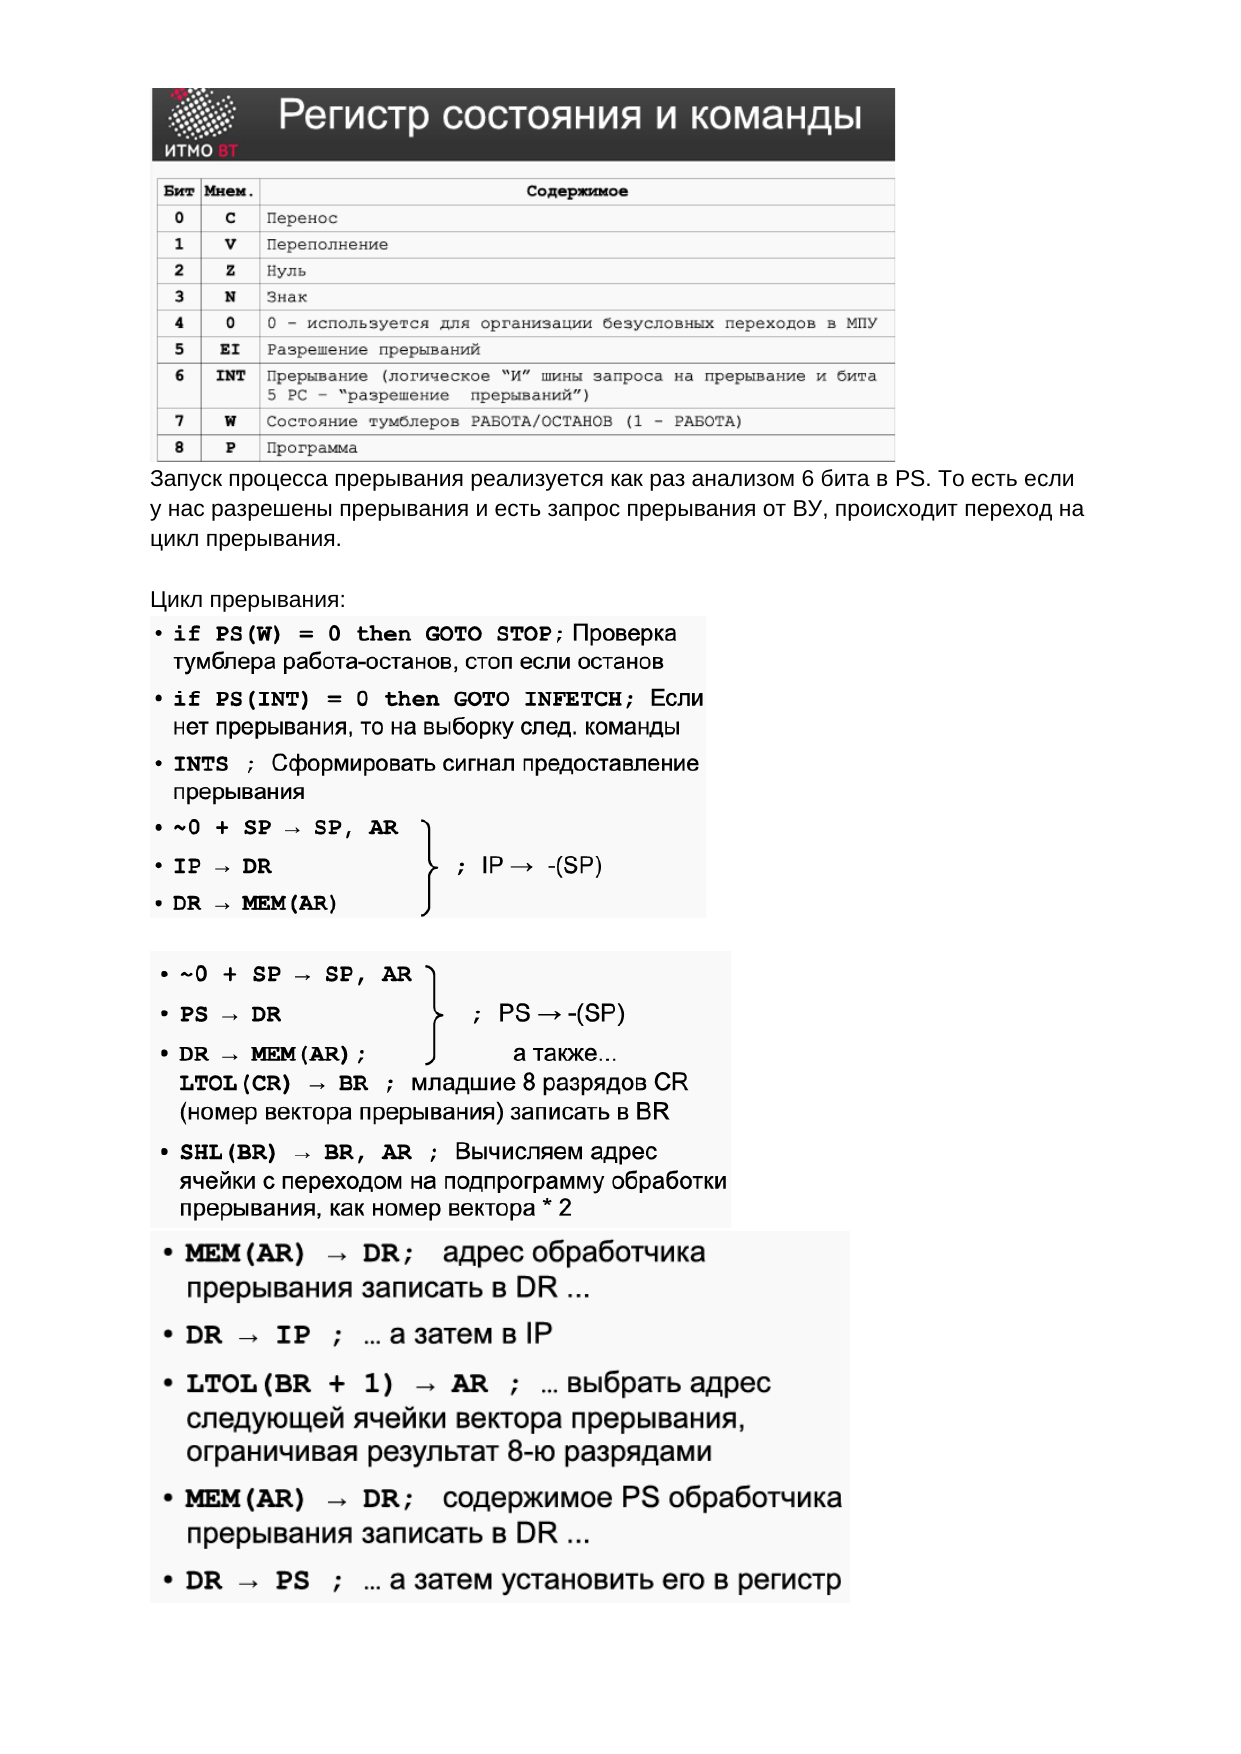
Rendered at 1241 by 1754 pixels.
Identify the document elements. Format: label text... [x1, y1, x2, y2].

picture [150, 88, 896, 462]
text Цикл прерывания: [150, 586, 1090, 612]
picture [150, 1231, 851, 1603]
picture [150, 951, 732, 1228]
picture [150, 616, 707, 918]
text Запуск процесса прерывания реализуется как раз анализом 6 бита в PS. То есть если у нас разрешены прерывания и есть запрос прерывания от ВУ, происходит переход на цикл прерывания. [150, 465, 1090, 552]
